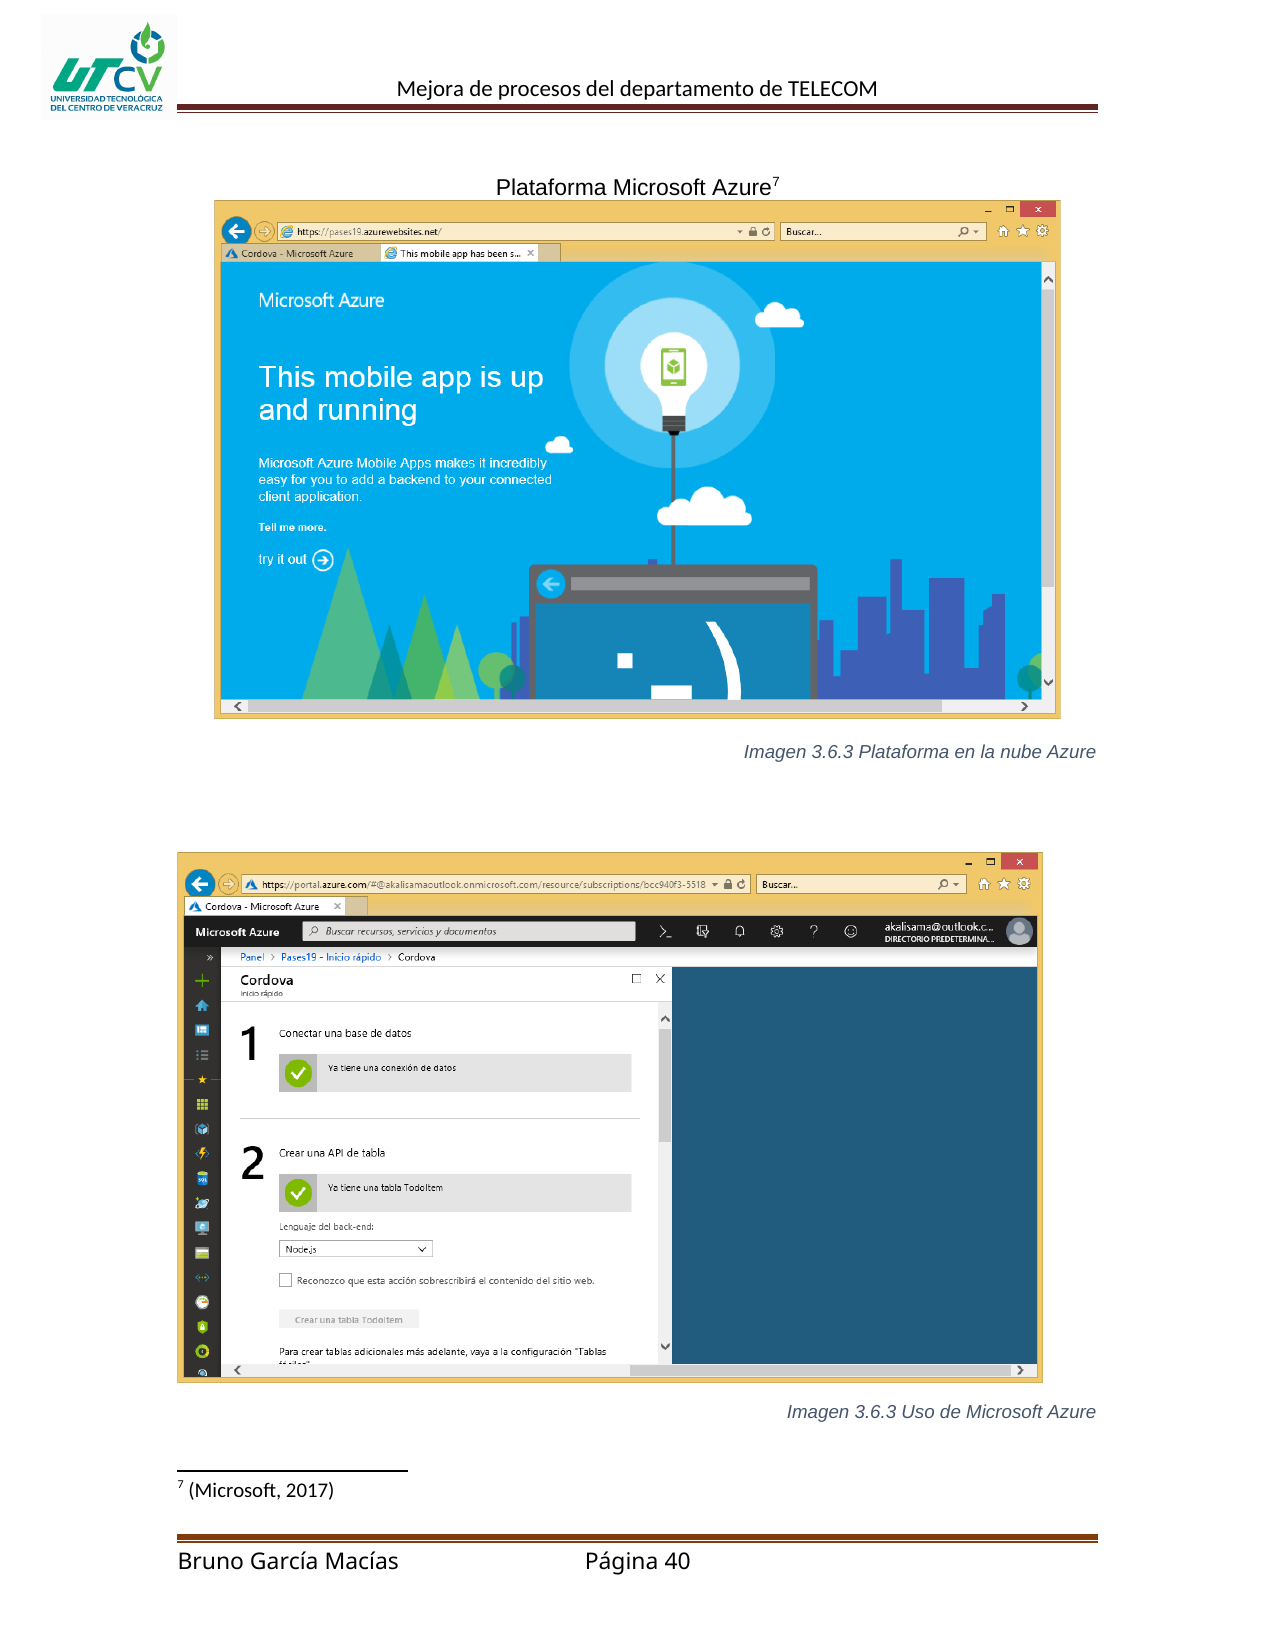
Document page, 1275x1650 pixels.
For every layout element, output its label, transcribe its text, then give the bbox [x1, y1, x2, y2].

picture [214, 200, 1061, 719]
text Plataforma Microsoft Azure [177, 174, 1098, 200]
text Imagen 3.6.3 Plataforma en la nube Azure [177, 740, 1098, 762]
picture [177, 852, 1043, 1383]
text Imagen 3.6.3 Uso de Microsoft Azure [177, 1401, 1098, 1423]
picture [41, 14, 178, 120]
